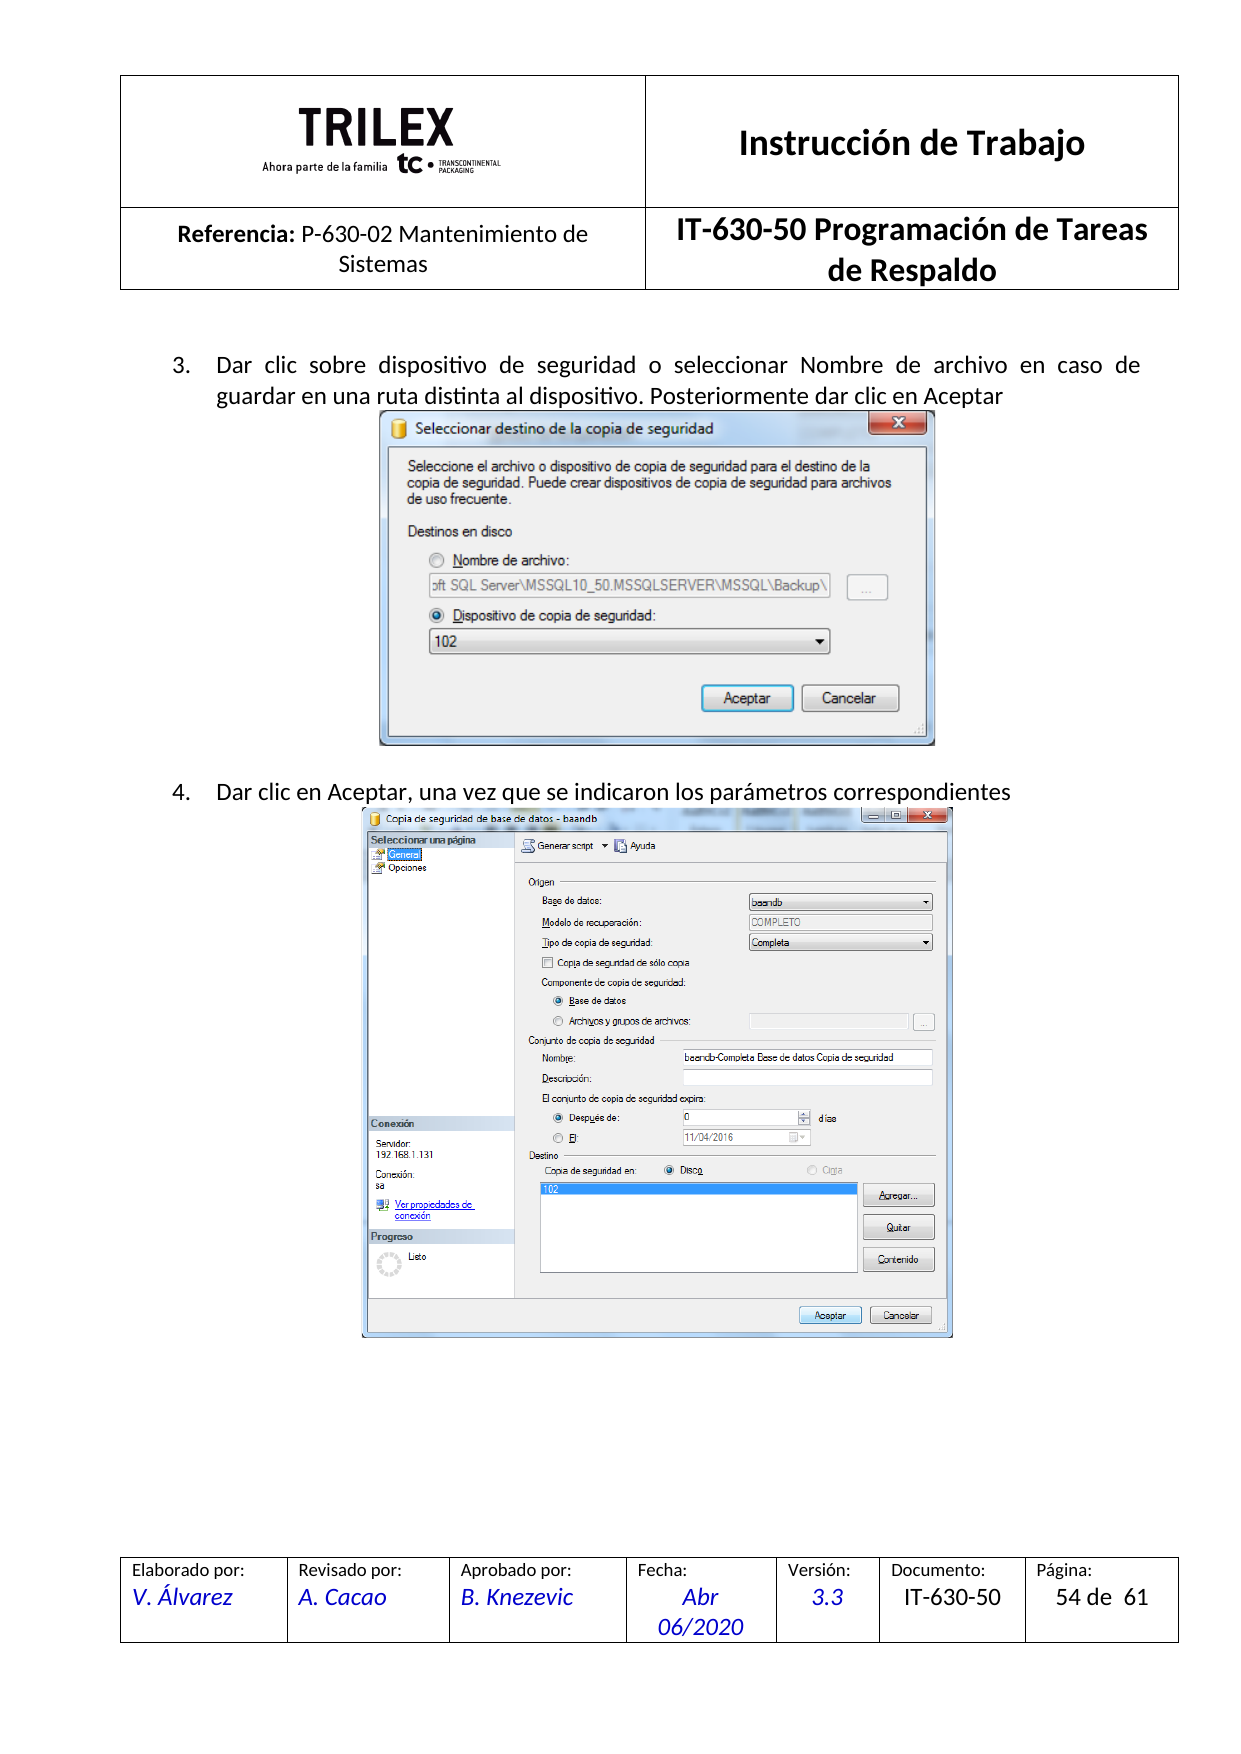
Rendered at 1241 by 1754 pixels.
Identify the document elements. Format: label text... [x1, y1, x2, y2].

list Dar clic en Aceptar, una vez que se indicaron los parámetros correspondientes [172, 777, 1143, 807]
picture [361, 807, 953, 1338]
list Dar clic sobre dispositivo de seguridad o seleccionar Nombre de archivo en caso de guardar en una ruta distinta al dispositivo. Posteriormente dar clic en Aceptar [172, 350, 1143, 411]
picture [379, 410, 936, 746]
picture [243, 82, 523, 199]
